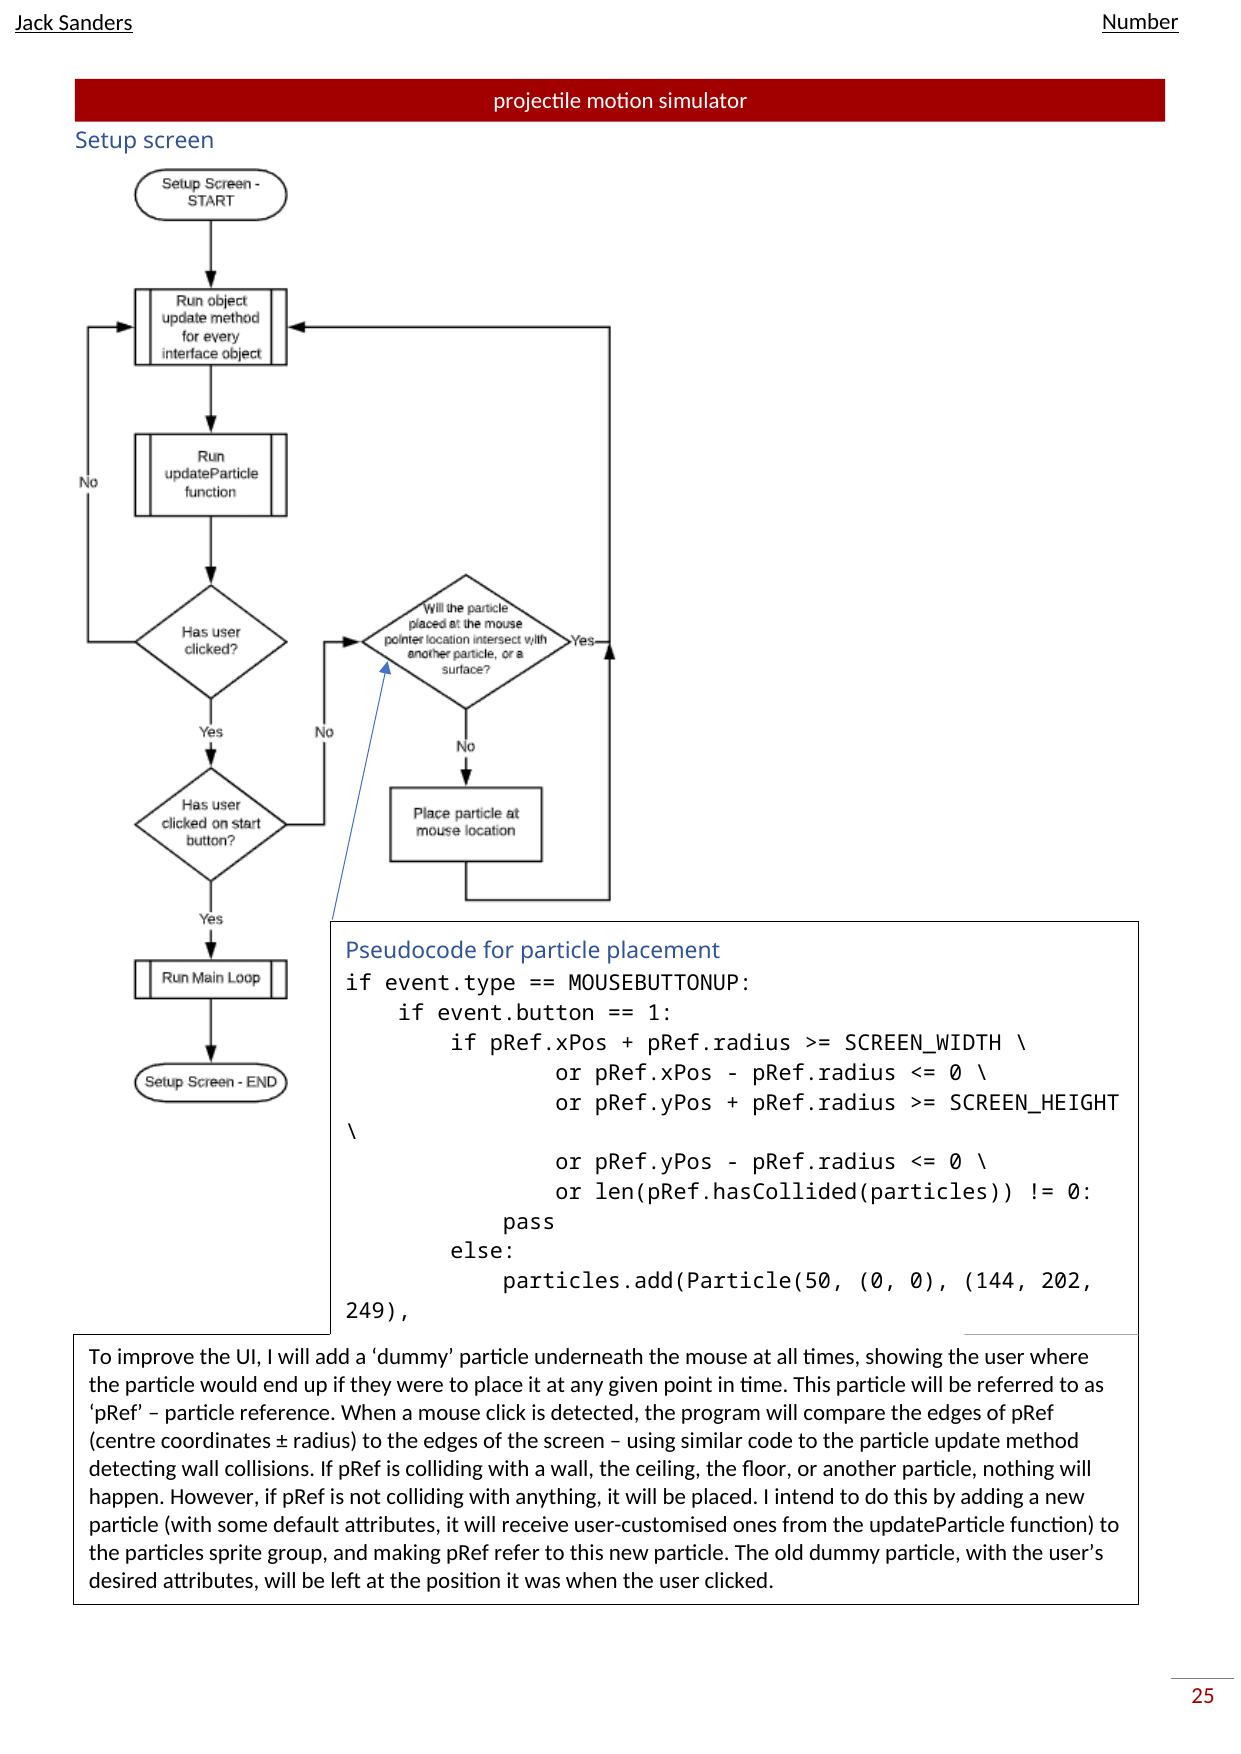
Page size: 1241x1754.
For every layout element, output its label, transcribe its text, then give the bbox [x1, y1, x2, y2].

subtitle Setup screen [75, 122, 1165, 155]
